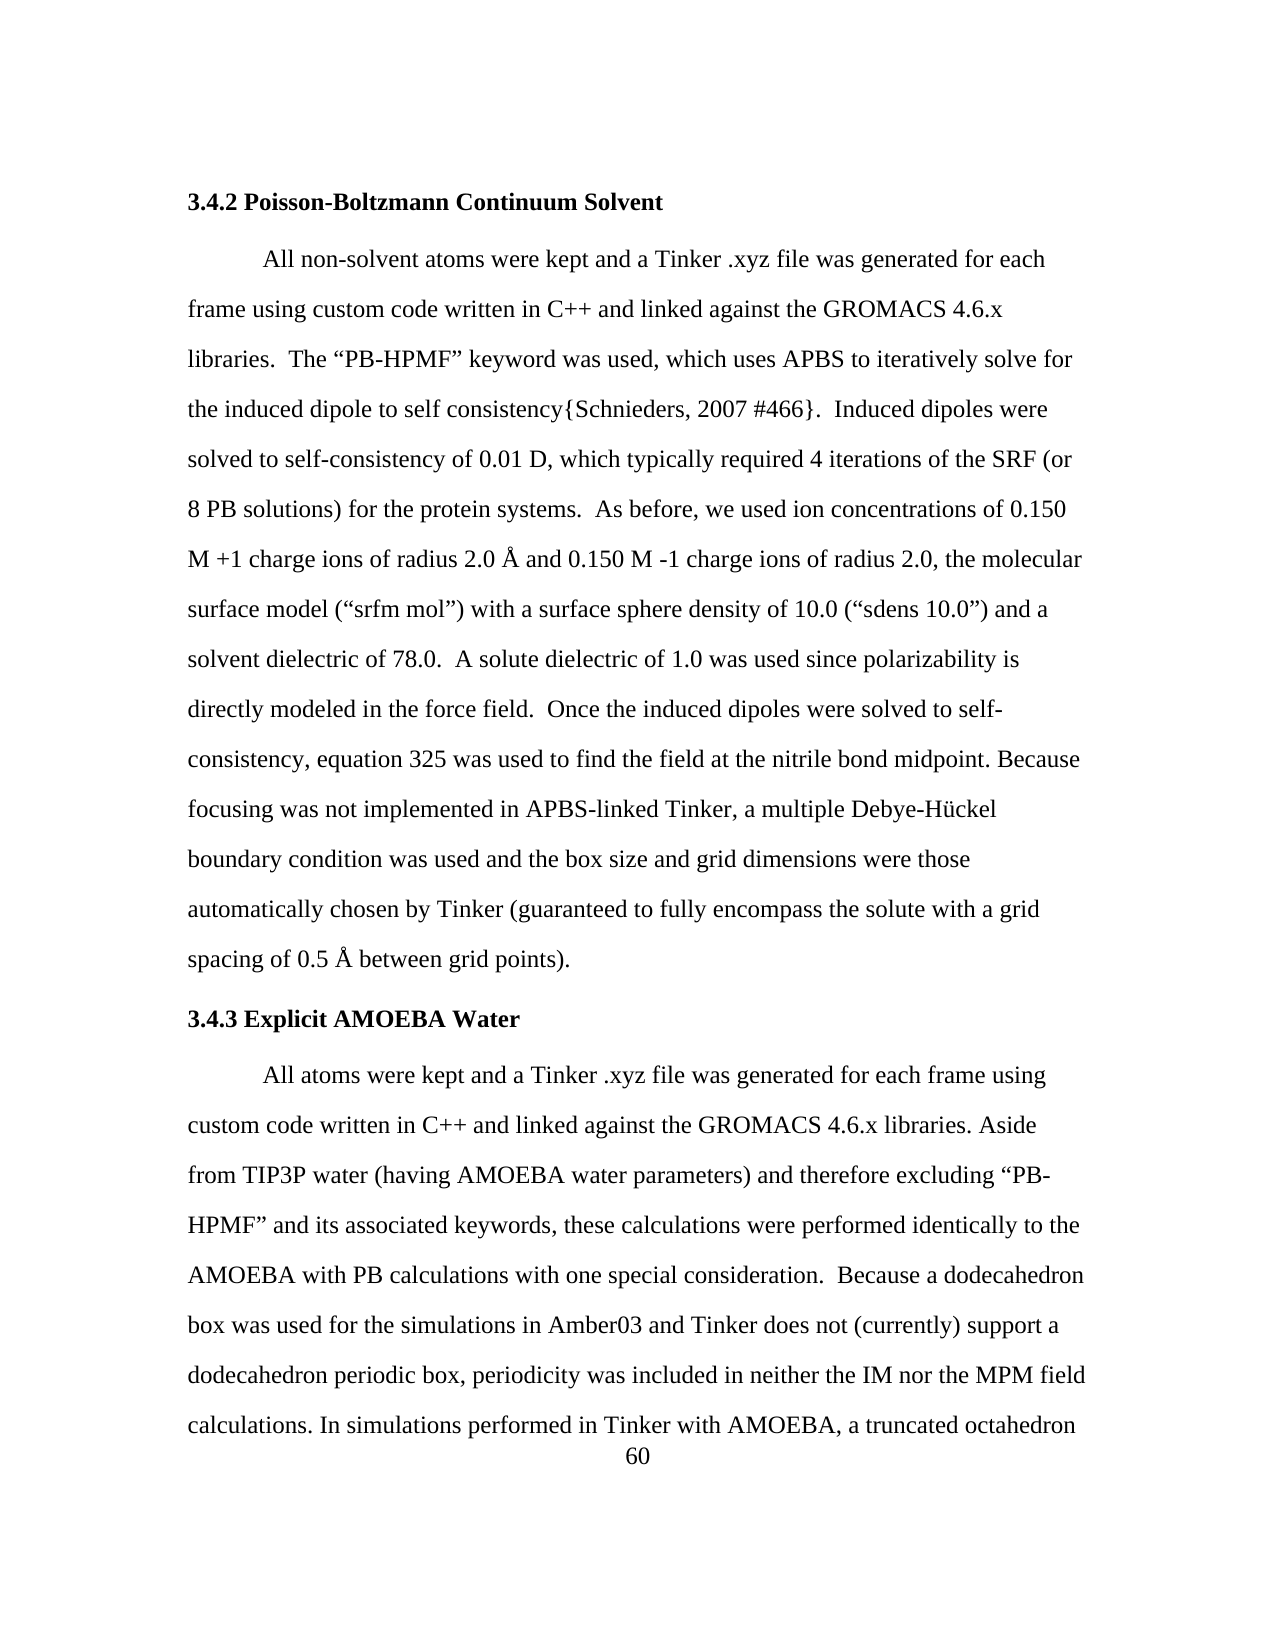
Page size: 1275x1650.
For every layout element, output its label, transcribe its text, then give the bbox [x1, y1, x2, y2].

subtitle Poisson-Boltzmann Continuum Solvent [187, 187, 1087, 216]
text All non-solvent atoms were kept and a Tinker .xyz file was generated for each frame using custom code written in C++ and linked against the GROMACS 4.6.x libraries. The “PB-HPMF” keyword was used, which uses APBS to iteratively solve for the induced dipole to self consistency{Schnieders, 2007 #466}. Induced dipoles were solved to self-consistency of 0.01 D, which typically required 4 iterations of the SRF (or 8 PB solutions) for the protein systems. As before, we used ion concentrations of 0.150 M +1 charge ions of radius 2.0 Å and 0.150 M -1 charge ions of radius 2.0, the molecular surface model (“srfm mol”) with a surface sphere density of 10.0 (“sdens 10.0”) and a solvent dielectric of 78.0. A solute dielectric of 1.0 was used since polarizability is directly modeled in the force field. Once the induced dipoles were solved to self-consistency, equation was used to find the field at the nitrile bond midpoint. Because focusing was not implemented in APBS-linked Tinker, a multiple Debye-Hückel boundary condition was used and the box size and grid dimensions were those automatically chosen by Tinker (guaranteed to fully encompass the solute with a grid spacing of 0.5 Å between grid points). [187, 222, 1087, 972]
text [187, 1039, 1087, 1439]
subtitle Explicit AMOEBA Water [187, 1004, 1087, 1032]
